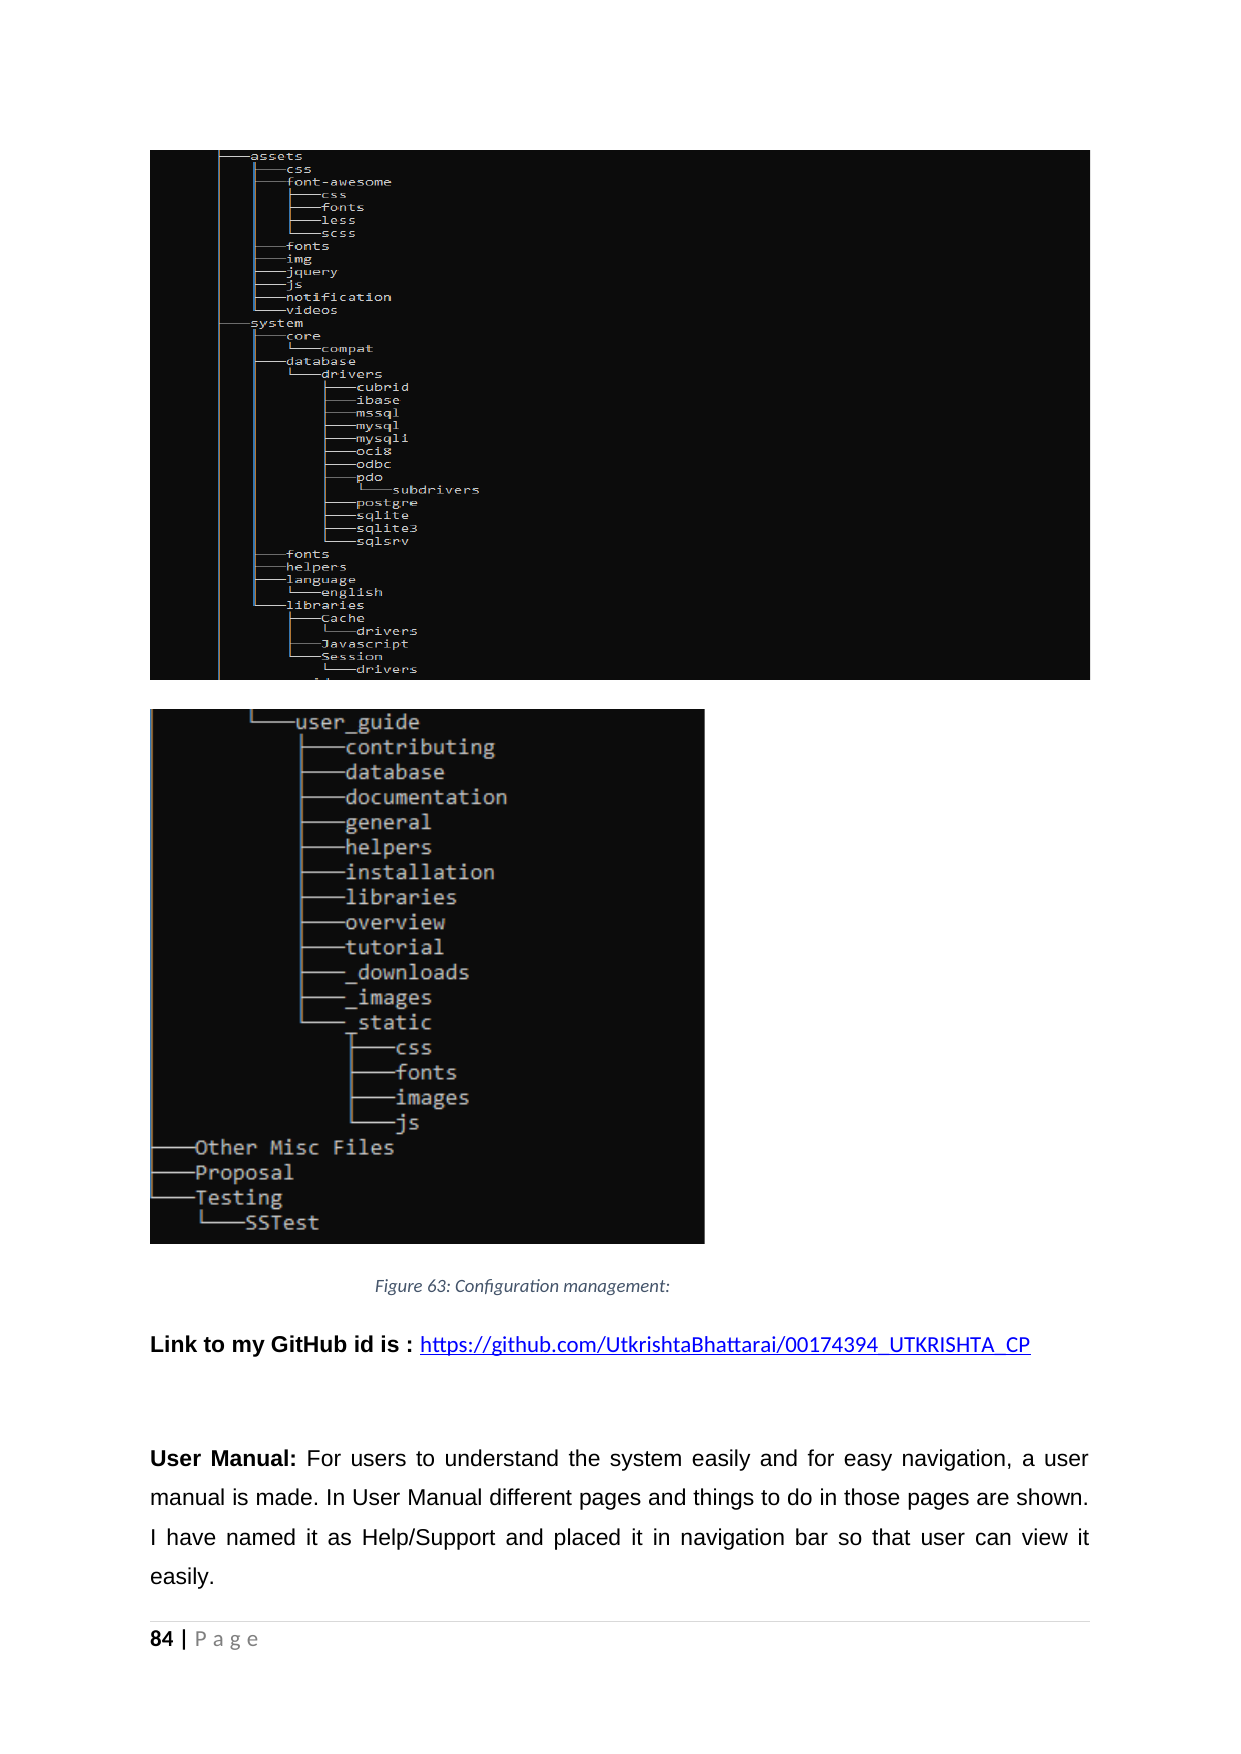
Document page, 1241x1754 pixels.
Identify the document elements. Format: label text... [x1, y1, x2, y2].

picture [150, 150, 1091, 680]
text Link to my GitHub id is : https://github.com/UtkrishtaBhattarai/00174394_UTKRISHTA_CP [150, 1330, 1090, 1358]
text User Manual: For users to understand the system easily and for easy navigation, a user manual is made. In User Manual different pages and things to do in those pages are shown. I have named it as Help/Support and placed it in navigation bar so that user can view it easily. [150, 1444, 1090, 1589]
picture [150, 709, 705, 1244]
